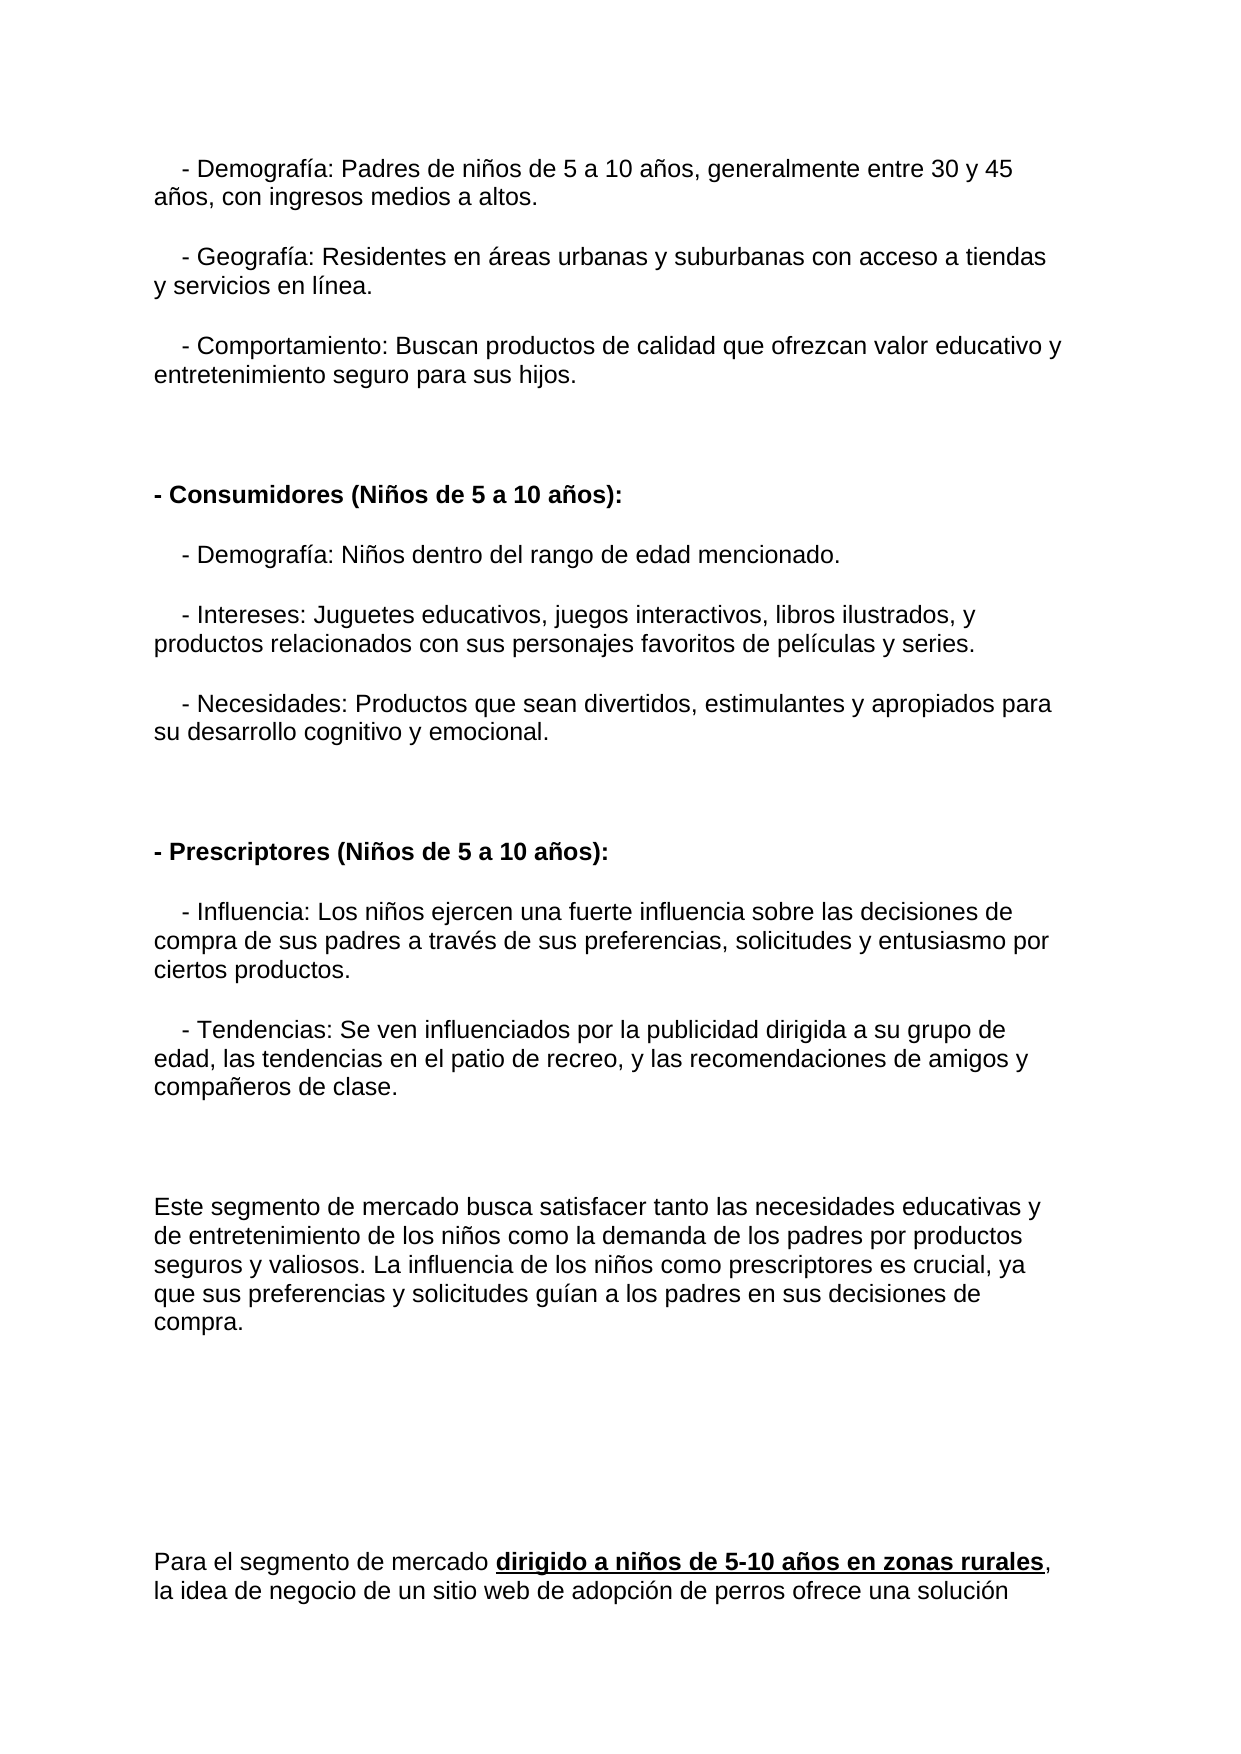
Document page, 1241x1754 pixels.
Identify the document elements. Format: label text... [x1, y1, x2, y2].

text - Necesidades: Productos que sean divertidos, estimulantes y apropiados para su desarrollo cognitivo y emocional. [154, 688, 1063, 746]
text Este segmento de mercado busca satisfacer tanto las necesidades educativas y de entretenimiento de los niños como la demanda de los padres por productos seguros y valiosos. La influencia de los niños como prescriptores es crucial, ya que sus preferencias y solicitudes guían a los padres en sus decisiones de compra. [154, 1192, 1063, 1336]
text - Comportamiento: Buscan productos de calidad que ofrezcan valor educativo y entretenimiento seguro para sus hijos. [154, 331, 1063, 388]
text - Geografía: Residentes en áreas urbanas y suburbanas con acceso a tiendas y servicios en línea. [154, 242, 1063, 300]
text - Influencia: Los niños ejercen una fuerte influencia sobre las decisiones de compra de sus padres a través de sus preferencias, solicitudes y entusiasmo por ciertos productos. [154, 897, 1063, 983]
text - Tendencias: Se ven influenciados por la publicidad dirigida a su grupo de edad, las tendencias en el patio de recreo, y las recomendaciones de amigos y compañeros de clase. [154, 1015, 1063, 1101]
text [154, 1547, 1063, 1605]
text - Prescriptores (Niños de 5 a 10 años): [154, 837, 1063, 866]
text - Consumidores (Niños de 5 a 10 años): [154, 480, 1063, 508]
text - Intereses: Juguetes educativos, juegos interactivos, libros ilustrados, y productos relacionados con sus personajes favoritos de películas y series. [154, 600, 1063, 657]
text - Demografía: Niños dentro del rango de edad mencionado. [154, 540, 1063, 568]
text - Demografía: Padres de niños de 5 a 10 años, generalmente entre 30 y 45 años, con ingresos medios a altos. [154, 153, 1063, 211]
